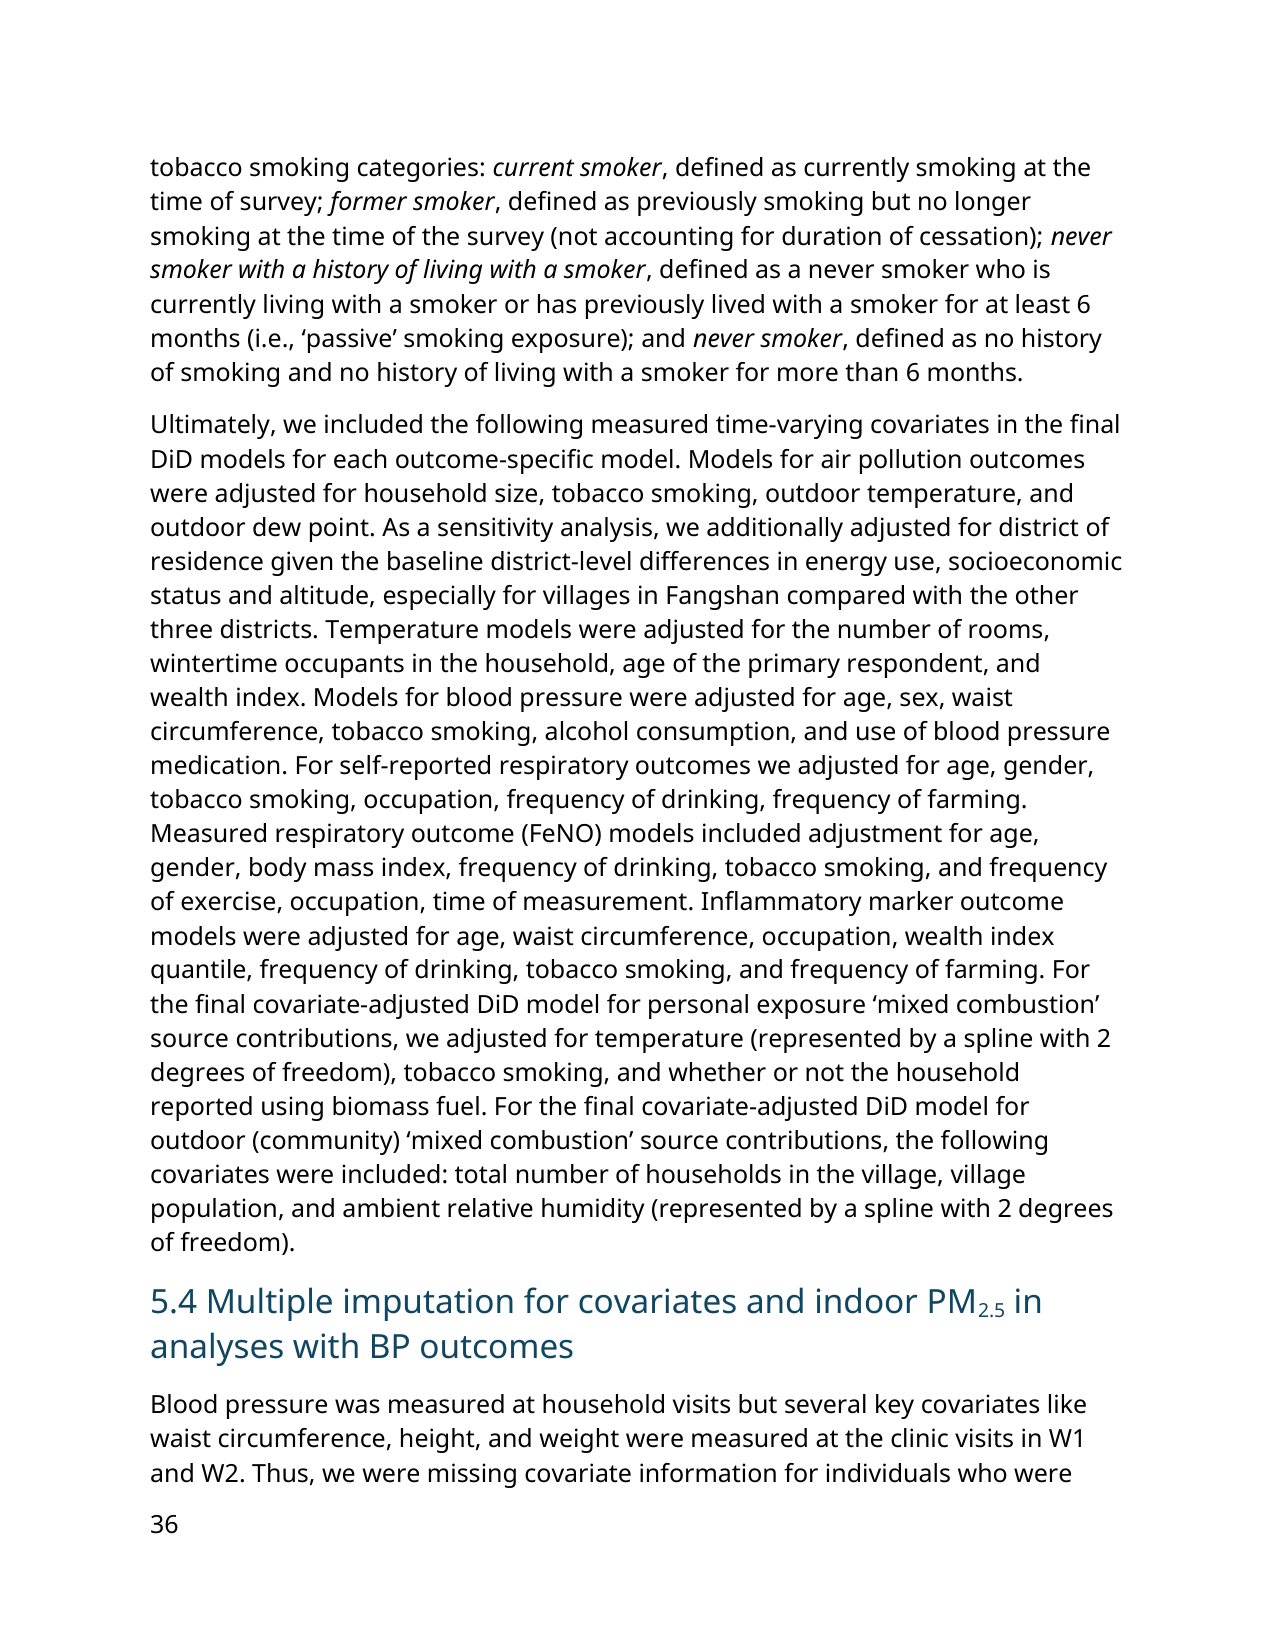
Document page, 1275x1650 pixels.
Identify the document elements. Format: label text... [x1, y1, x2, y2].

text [150, 150, 1125, 388]
subtitle 5.4 Multiple imputation for covariates and indoor PM2.5 in analyses with BP outcomes [150, 1277, 1125, 1368]
text Ultimately, we included the following measured time-varying covariates in the final DiD models for each outcome-specific model. Models for air pollution outcomes were adjusted for household size, tobacco smoking, outdoor temperature, and outdoor dew point. As a sensitivity analysis, we additionally adjusted for district of residence given the baseline district-level differences in energy use, socioeconomic status and altitude, especially for villages in Fangshan compared with the other three districts. Temperature models were adjusted for the number of rooms, wintertime occupants in the household, age of the primary respondent, and wealth index. Models for blood pressure were adjusted for age, sex, waist circumference, tobacco smoking, alcohol consumption, and use of blood pressure medication. For self-reported respiratory outcomes we adjusted for age, gender, tobacco smoking, occupation, frequency of drinking, frequency of farming. Measured respiratory outcome (FeNO) models included adjustment for age, gender, body mass index, frequency of drinking, tobacco smoking, and frequency of exercise, occupation, time of measurement. Inflammatory marker outcome models were adjusted for age, waist circumference, occupation, wealth index quantile, frequency of drinking, tobacco smoking, and frequency of farming. For the final covariate-adjusted DiD model for personal exposure ‘mixed combustion’ source contributions, we adjusted for temperature (represented by a spline with 2 degrees of freedom), tobacco smoking, and whether or not the household reported using biomass fuel. For the final covariate-adjusted DiD model for outdoor (community) ‘mixed combustion’ source contributions, the following covariates were included: total number of households in the village, village population, and ambient relative humidity (represented by a spline with 2 degrees of freedom). [150, 407, 1125, 1259]
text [150, 1387, 1125, 1489]
